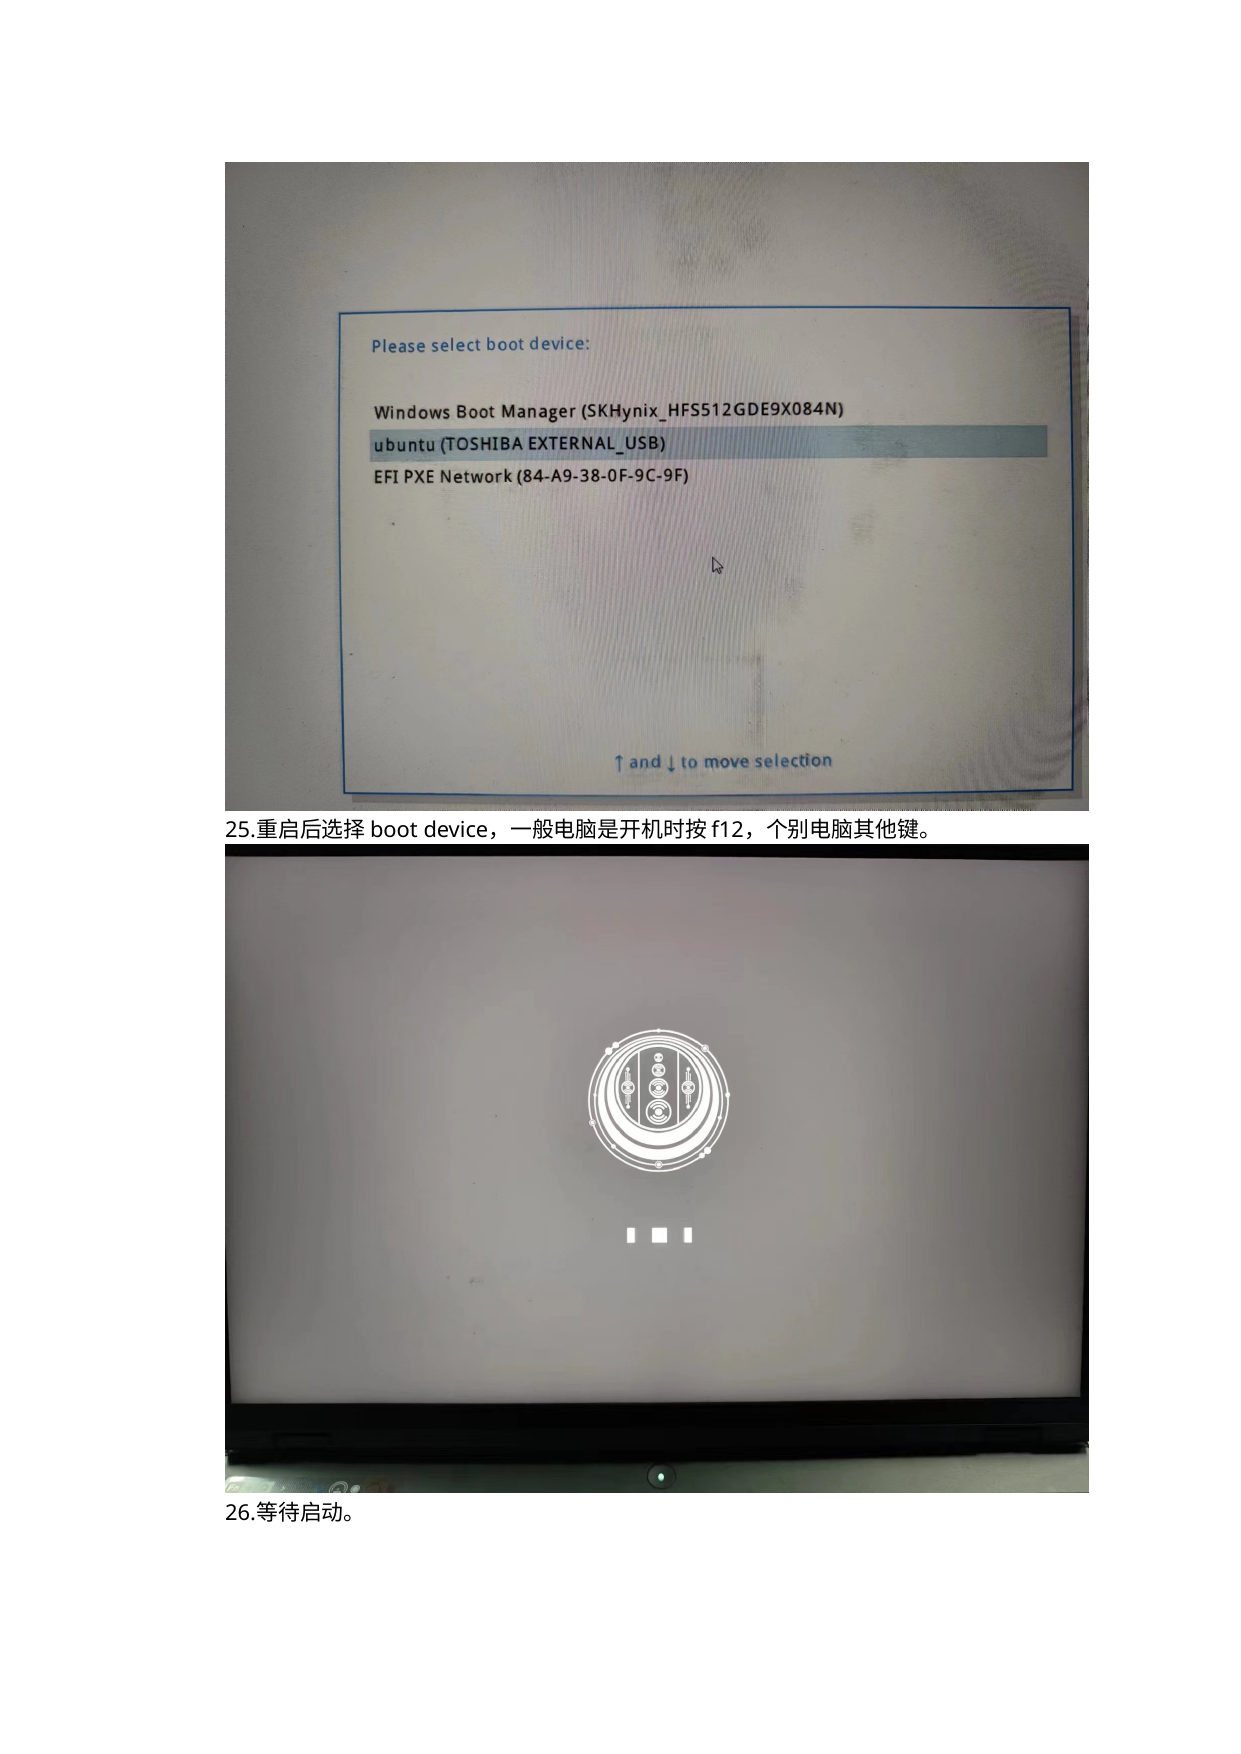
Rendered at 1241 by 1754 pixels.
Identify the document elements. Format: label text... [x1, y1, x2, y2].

picture [225, 162, 1089, 811]
picture [225, 844, 1089, 1493]
list 26.等待启动。 [225, 1494, 1053, 1527]
list 25.重启后选择boot device，一般电脑是开机时按f12，个别电脑其他键。 [225, 812, 1053, 844]
